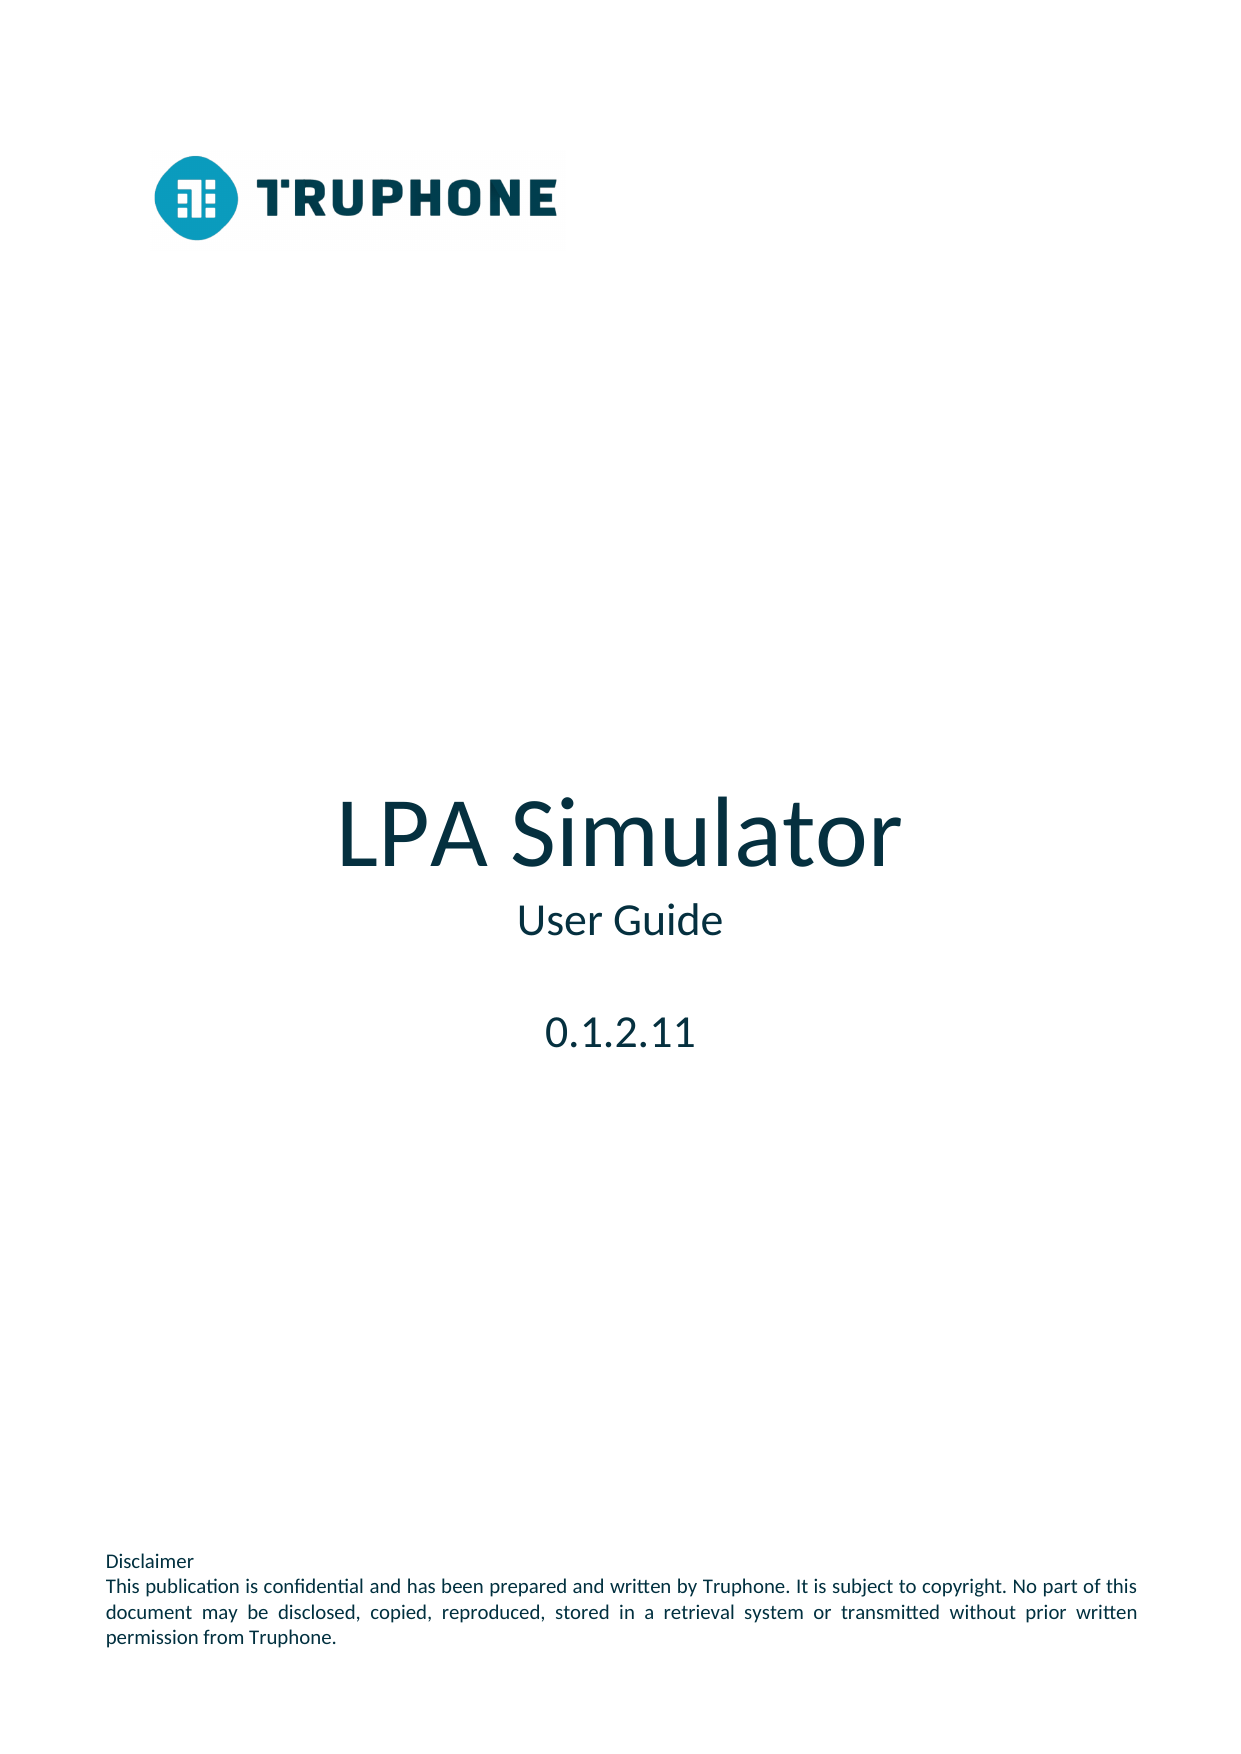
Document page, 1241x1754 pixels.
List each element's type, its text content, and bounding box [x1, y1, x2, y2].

picture [185, 1606, 191, 1616]
picture [150, 150, 567, 251]
picture [1107, 1606, 1116, 1616]
picture [801, 1580, 807, 1590]
picture [681, 1606, 687, 1616]
picture [886, 1580, 892, 1590]
text User Guide [150, 891, 1090, 947]
picture [206, 1580, 214, 1590]
picture [969, 1606, 975, 1616]
text LPA Simulator [150, 769, 1090, 891]
picture [563, 1606, 569, 1616]
text 0.1.2.11 [150, 1003, 1090, 1059]
